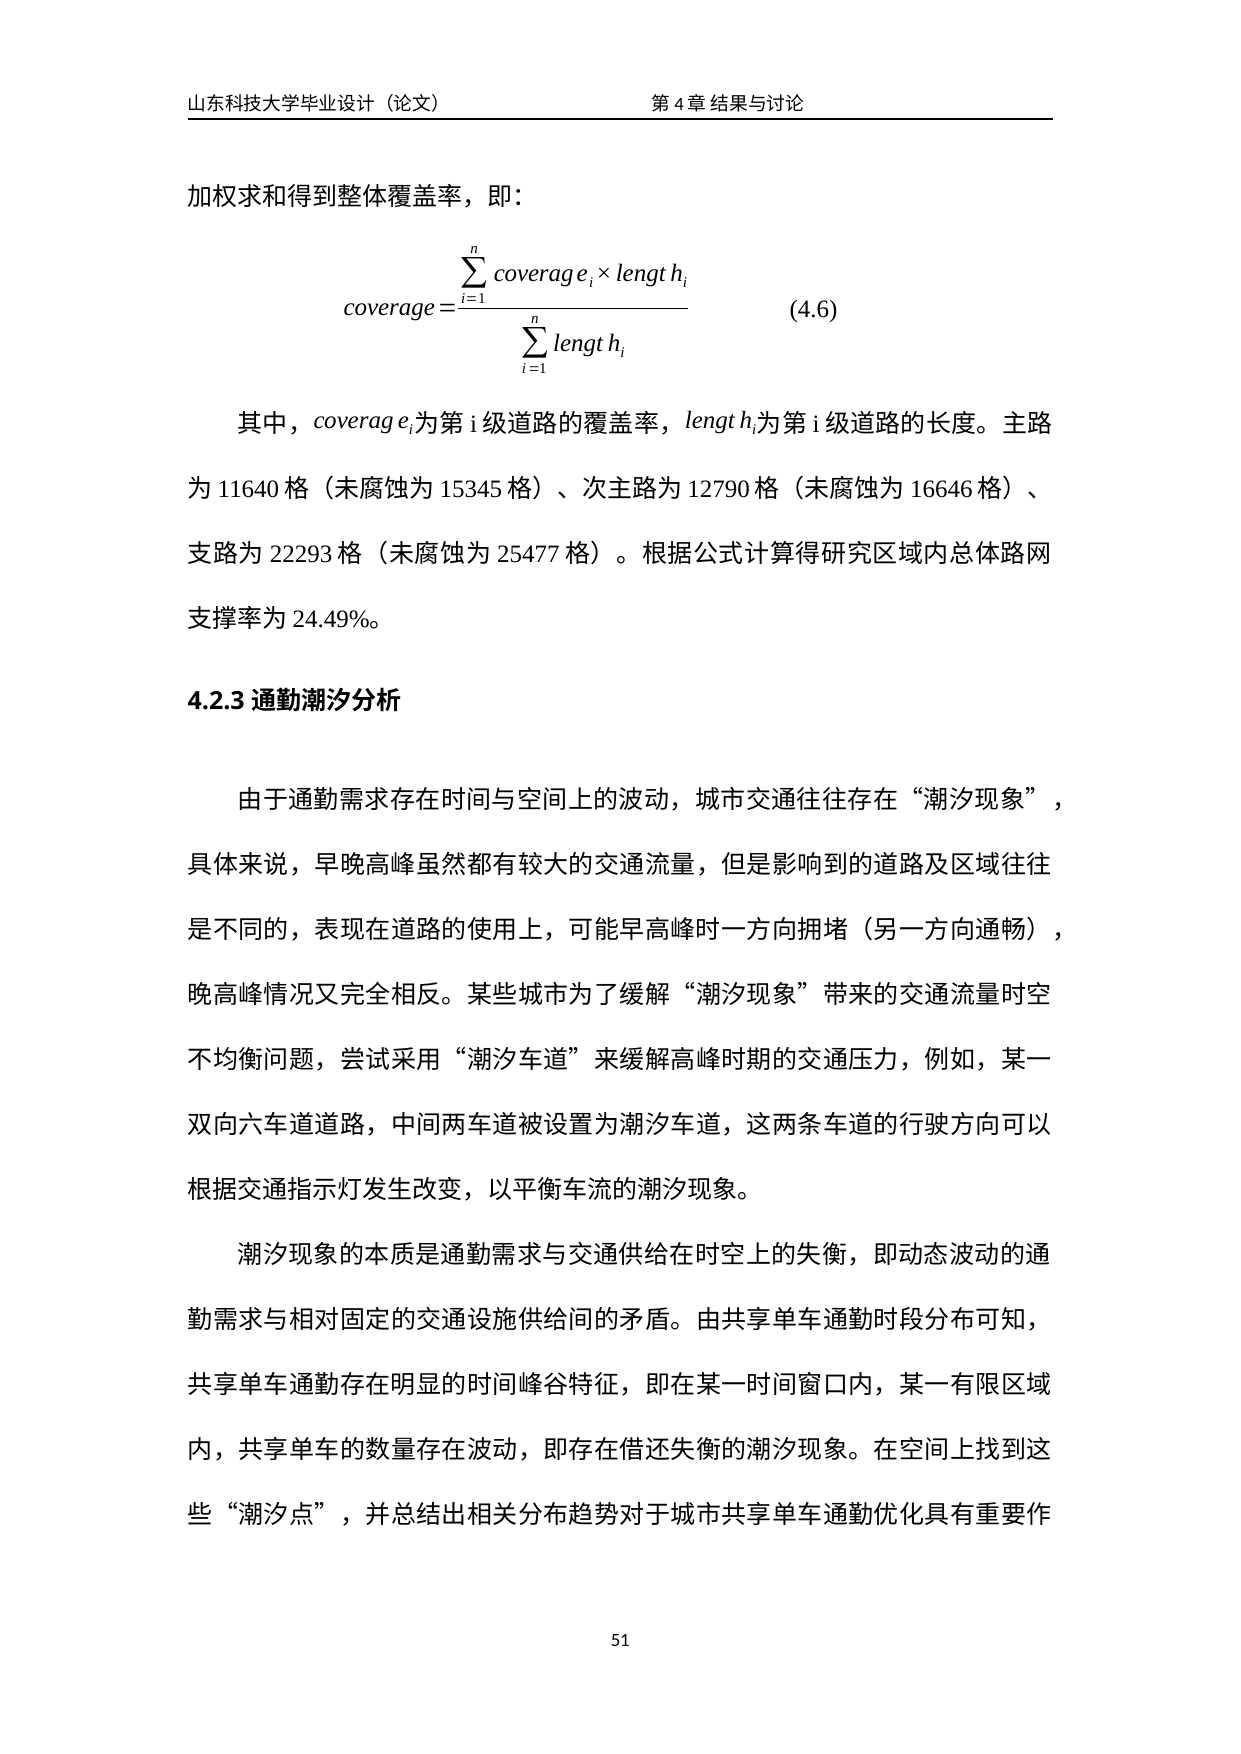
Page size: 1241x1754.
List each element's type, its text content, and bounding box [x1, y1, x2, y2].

text 其中，为第i级道路的覆盖率，为第i级道路的长度。主路为11640格（未腐蚀为15345格）、次主路为12790格（未腐蚀为16646格）、支路为22293格（未腐蚀为25477格）。根据公式计算得研究区域内总体路网支撑率为24.49%。 [187, 389, 1053, 649]
text (4.6) [187, 227, 1053, 389]
text 4.2.3 通勤潮汐分析 [187, 666, 1053, 731]
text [187, 162, 1053, 227]
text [187, 1220, 1053, 1545]
text 由于通勤需求存在时间与空间上的波动，城市交通往往存在“潮汐现象”，具体来说，早晚高峰虽然都有较大的交通流量，但是影响到的道路及区域往往是不同的，表现在道路的使用上，可能早高峰时一方向拥堵（另一方向通畅），晚高峰情况又完全相反。某些城市为了缓解“潮汐现象”带来的交通流量时空不均衡问题，尝试采用“潮汐车道”来缓解高峰时期的交通压力，例如，某一双向六车道道路，中间两车道被设置为潮汐车道，这两条车道的行驶方向可以根据交通指示灯发生改变，以平衡车流的潮汐现象。 [187, 765, 1053, 1220]
